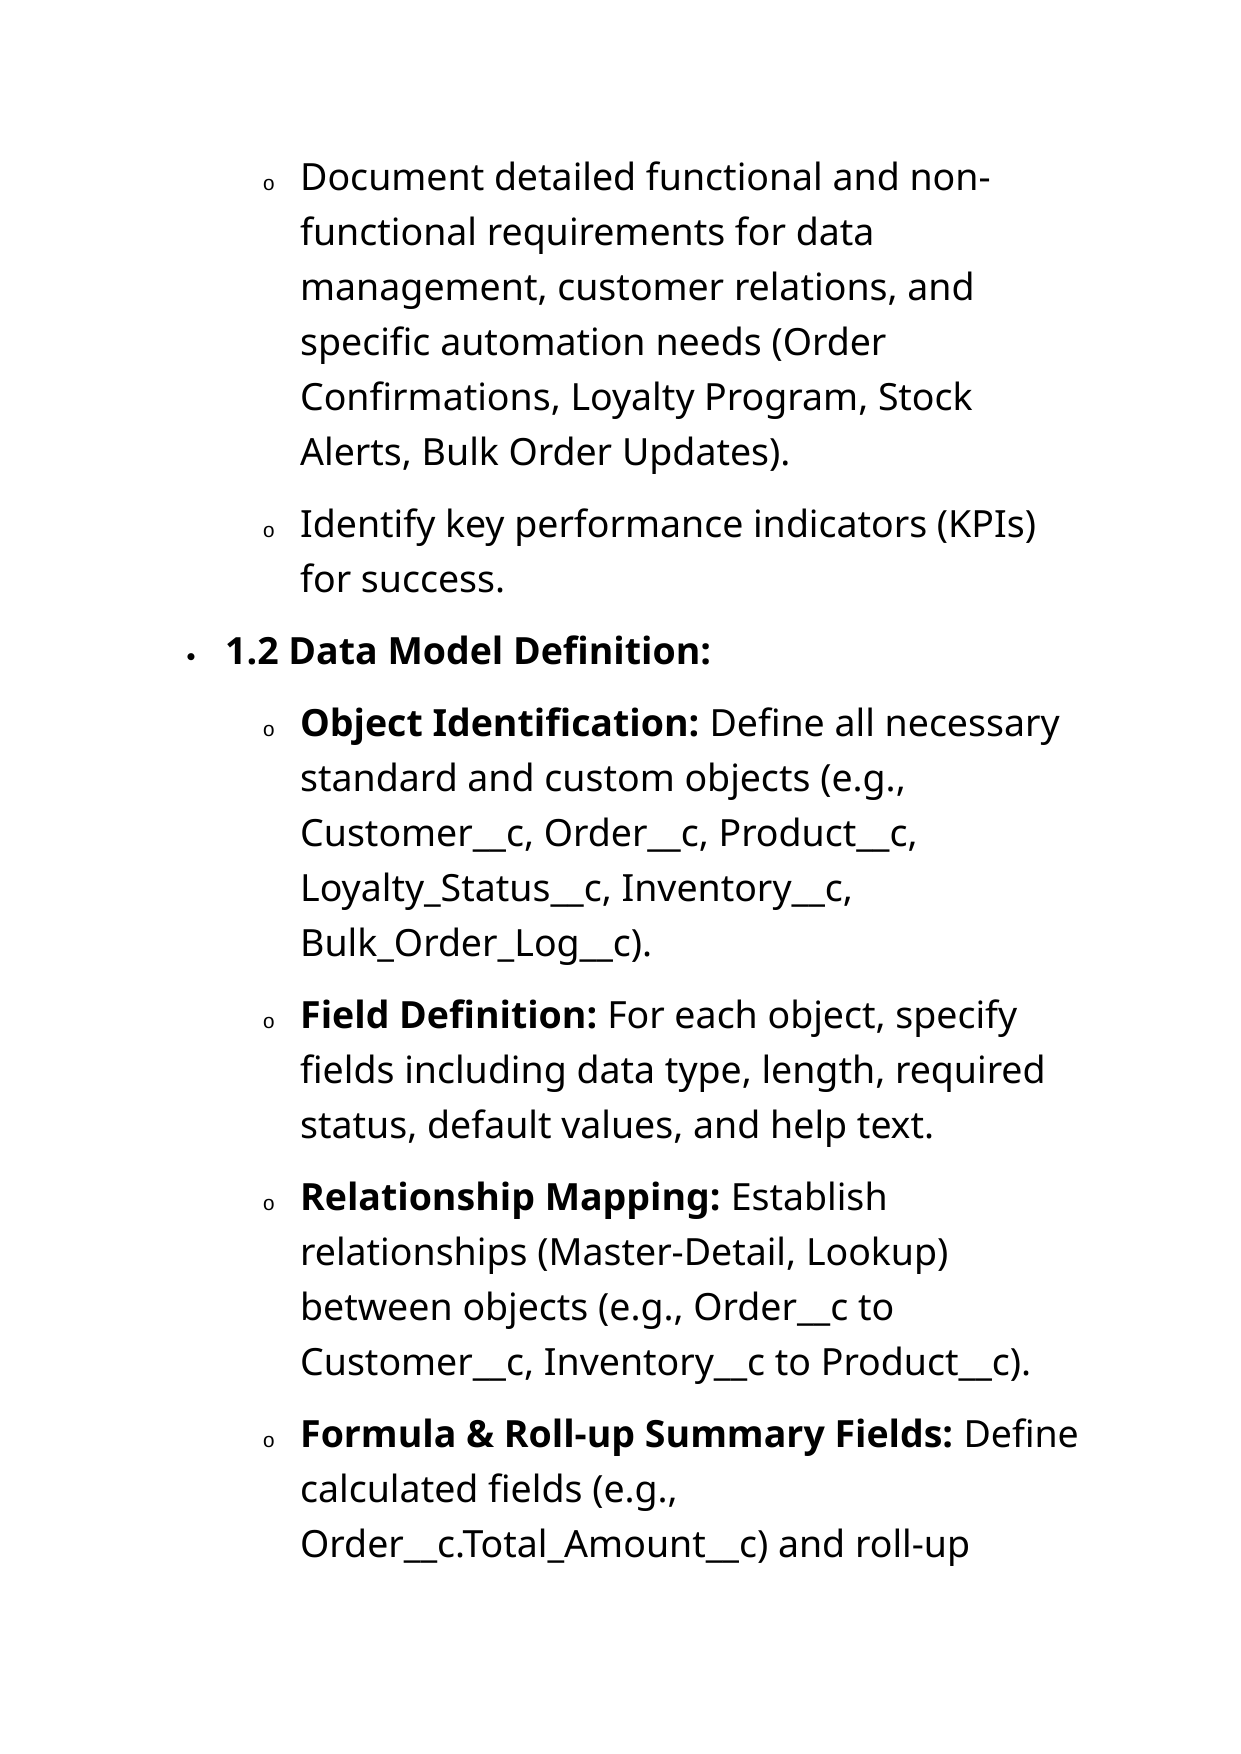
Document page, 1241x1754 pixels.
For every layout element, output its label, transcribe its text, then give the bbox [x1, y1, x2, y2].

list Field Definition: For each object, specify fields including data type, length, required status, default values, and help text. [262, 988, 1090, 1149]
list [262, 1407, 1090, 1568]
list Relationship Mapping: Establish relationships (Master-Detail, Lookup) between objects (e.g., Order__c to Customer__c, Inventory__c to Product__c). [262, 1170, 1090, 1386]
list Object Identification: Define all necessary standard and custom objects (e.g., Customer__c, Order__c, Product__c, Loyalty_Status__c, Inventory__c, Bulk_Order_Log__c). [262, 696, 1090, 967]
list Identify key performance indicators (KPIs) for success. [262, 497, 1090, 603]
list 1.2 Data Model Definition: [187, 624, 1090, 675]
list Document detailed functional and non-functional requirements for data management, customer relations, and specific automation needs (Order Confirmations, Loyalty Program, Stock Alerts, Bulk Order Updates). [262, 150, 1090, 477]
